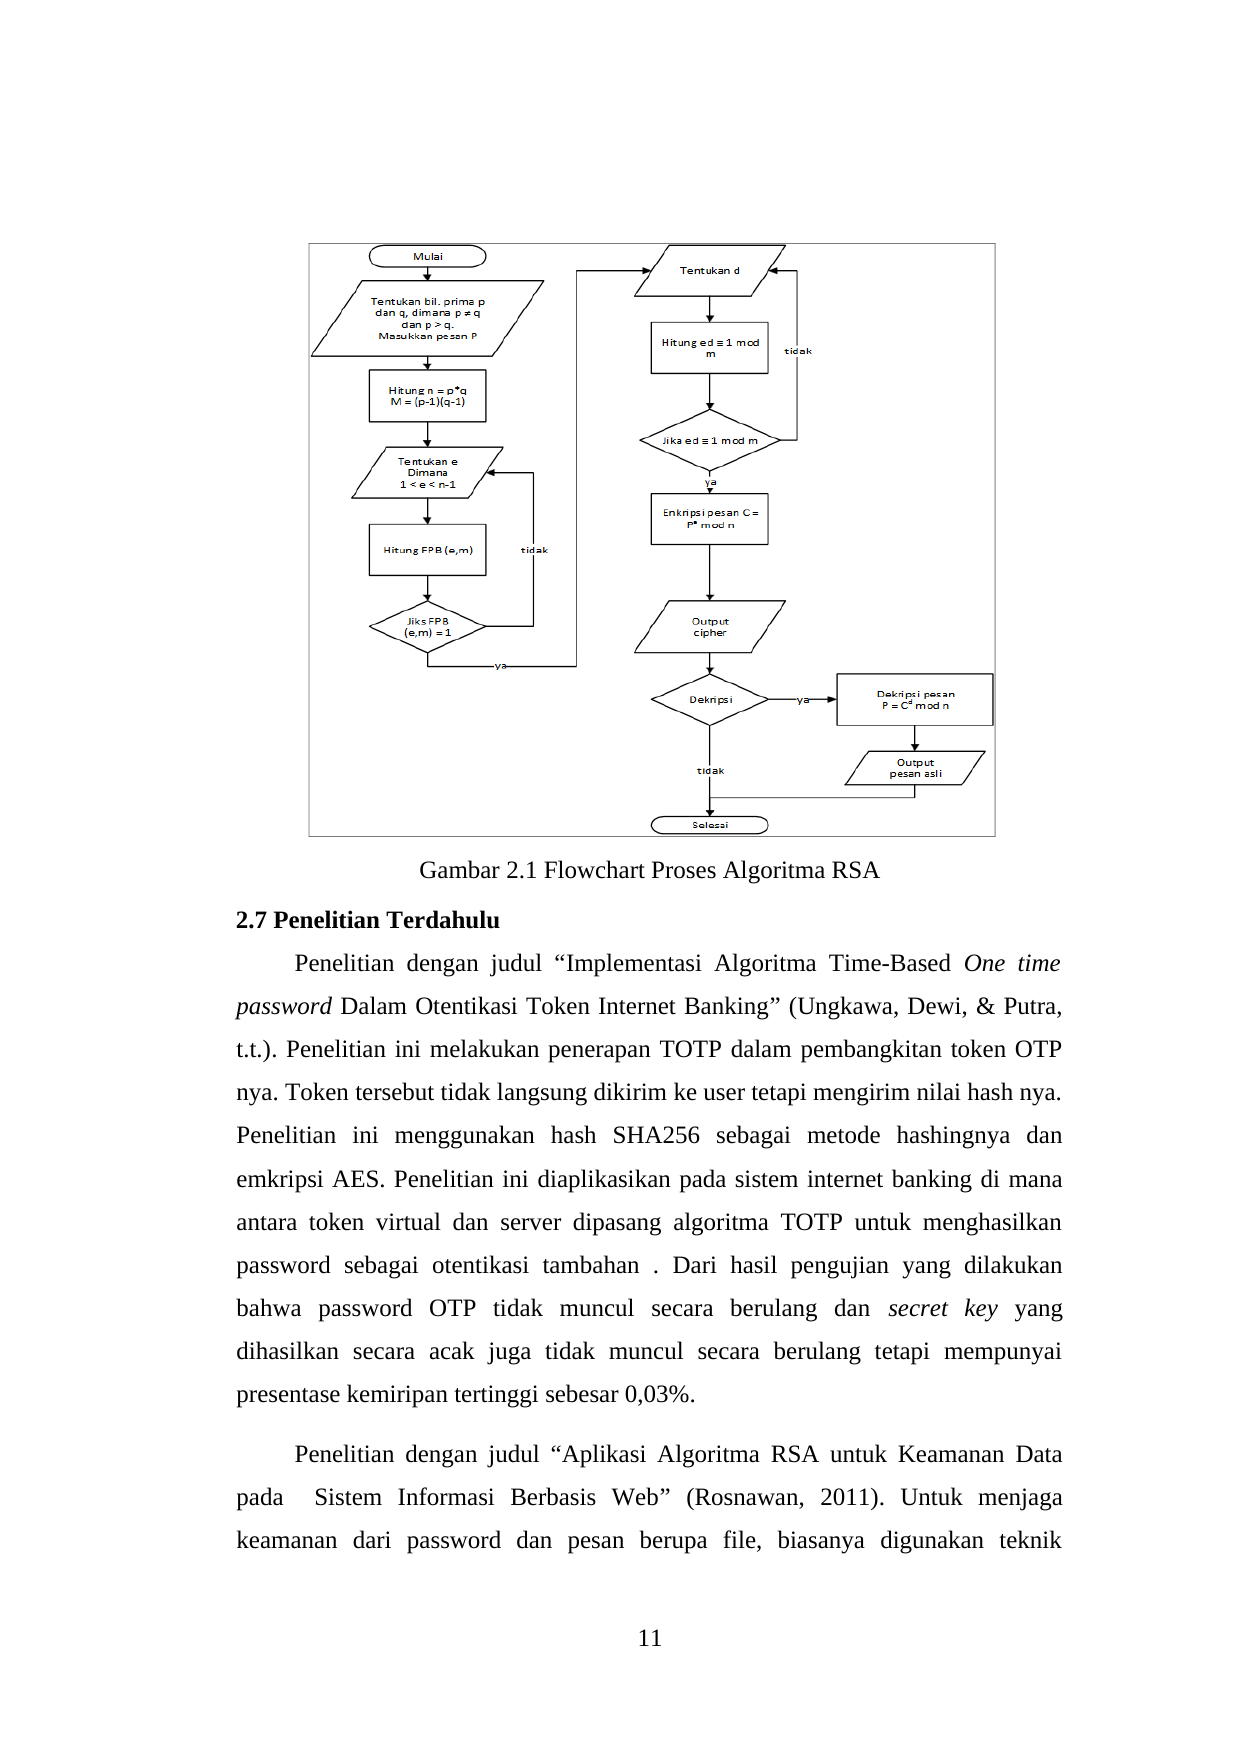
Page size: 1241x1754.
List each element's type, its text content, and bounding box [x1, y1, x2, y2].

picture [298, 236, 1002, 841]
text Penelitian dengan judul “Implementasi Algoritma Time-Based One time password Dalam Otentikasi Token Internet Banking” (Ungkawa, Dewi, & Putra, t.t.). Penelitian ini melakukan penerapan TOTP dalam pembangkitan token OTP nya. Token tersebut tidak langsung dikirim ke user tetapi mengirim nilai hash nya. Penelitian ini menggunakan hash SHA256 sebagai metode hashingnya dan emkripsi AES. Penelitian ini diaplikasikan pada sistem internet banking di mana antara token virtual dan server dipasang algoritma TOTP untuk menghasilkan password sebagai otentikasi tambahan . Dari hasil pengujian yang dilakukan bahwa password OTP tidak muncul secara berulang dan secret key yang dihasilkan secara acak juga tidak muncul secara berulang tetapi mempunyai presentase kemiripan tertinggi sebesar 0,03%. [236, 948, 1063, 1408]
text Gambar 2.1 Flowchart Proses Algoritma RSA [236, 855, 1063, 884]
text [236, 1439, 1063, 1554]
subtitle Penelitian Terdahulu [236, 905, 1063, 934]
